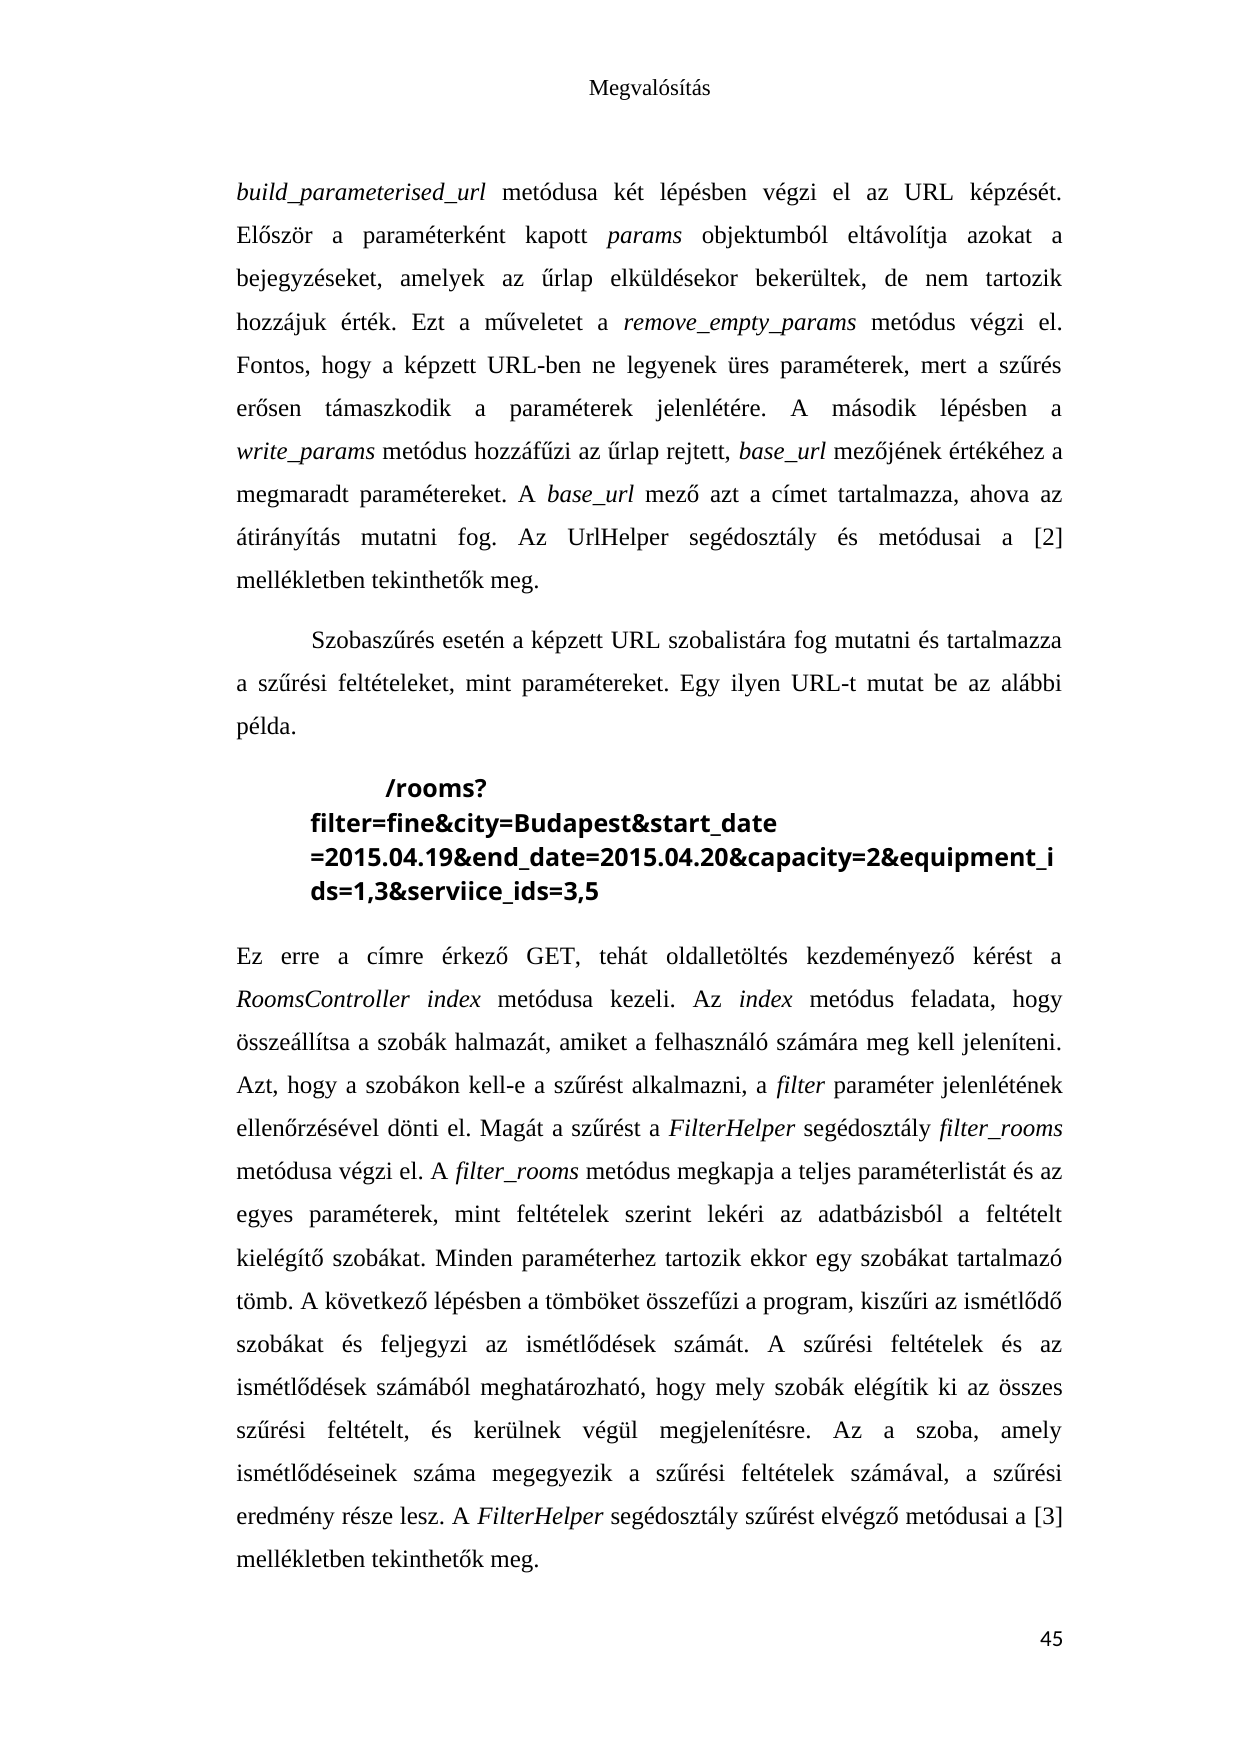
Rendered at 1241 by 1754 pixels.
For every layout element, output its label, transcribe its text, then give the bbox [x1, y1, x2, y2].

text Szobaszűrés esetén a képzett URL szobalistára fog mutatni és tartalmazza a szűrési feltételeket, mint paramétereket. Egy ilyen URL-t mutat be az alábbi példa. [236, 625, 1063, 740]
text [236, 177, 1063, 594]
text Ez erre a címre érkező GET, tehát oldalletöltés kezdeményező kérést a RoomsController index metódusa kezeli. Az index metódus feladata, hogy összeállítsa a szobák halmazát, amiket a felhasználó számára meg kell jeleníteni. Azt, hogy a szobákon kell-e a szűrést alkalmazni, a filter paraméter jelenlétének ellenőrzésével dönti el. Magát a szűrést a FilterHelper segédosztály filter_rooms metódusa végzi el. A filter_rooms metódus megkapja a teljes paraméterlistát és az egyes paraméterek, mint feltételek szerint lekéri az adatbázisból a feltételt kielégítő szobákat. Minden paraméterhez tartozik ekkor egy szobákat tartalmazó tömb. A következő lépésben a tömböket összefűzi a program, kiszűri az ismétlődő szobákat és feljegyzi az ismétlődések számát. A szűrési feltételek és az ismétlődések számából meghatározható, hogy mely szobák elégítik ki az összes szűrési feltételt, és kerülnek végül megjelenítésre. Az a szoba, amely ismétlődéseinek száma megegyezik a szűrési feltételek számával, a szűrési eredmény része lesz. A FilterHelper segédosztály szűrést elvégző metódusai a [3] mellékletben tekinthetők meg. [236, 941, 1063, 1573]
text /rooms?filter=fine&city=Budapest&start_date=2015.04.19&end_date=2015.04.20&capacity=2&equipment_ids=1,3&serviice_ids=3,5 [310, 771, 1063, 907]
